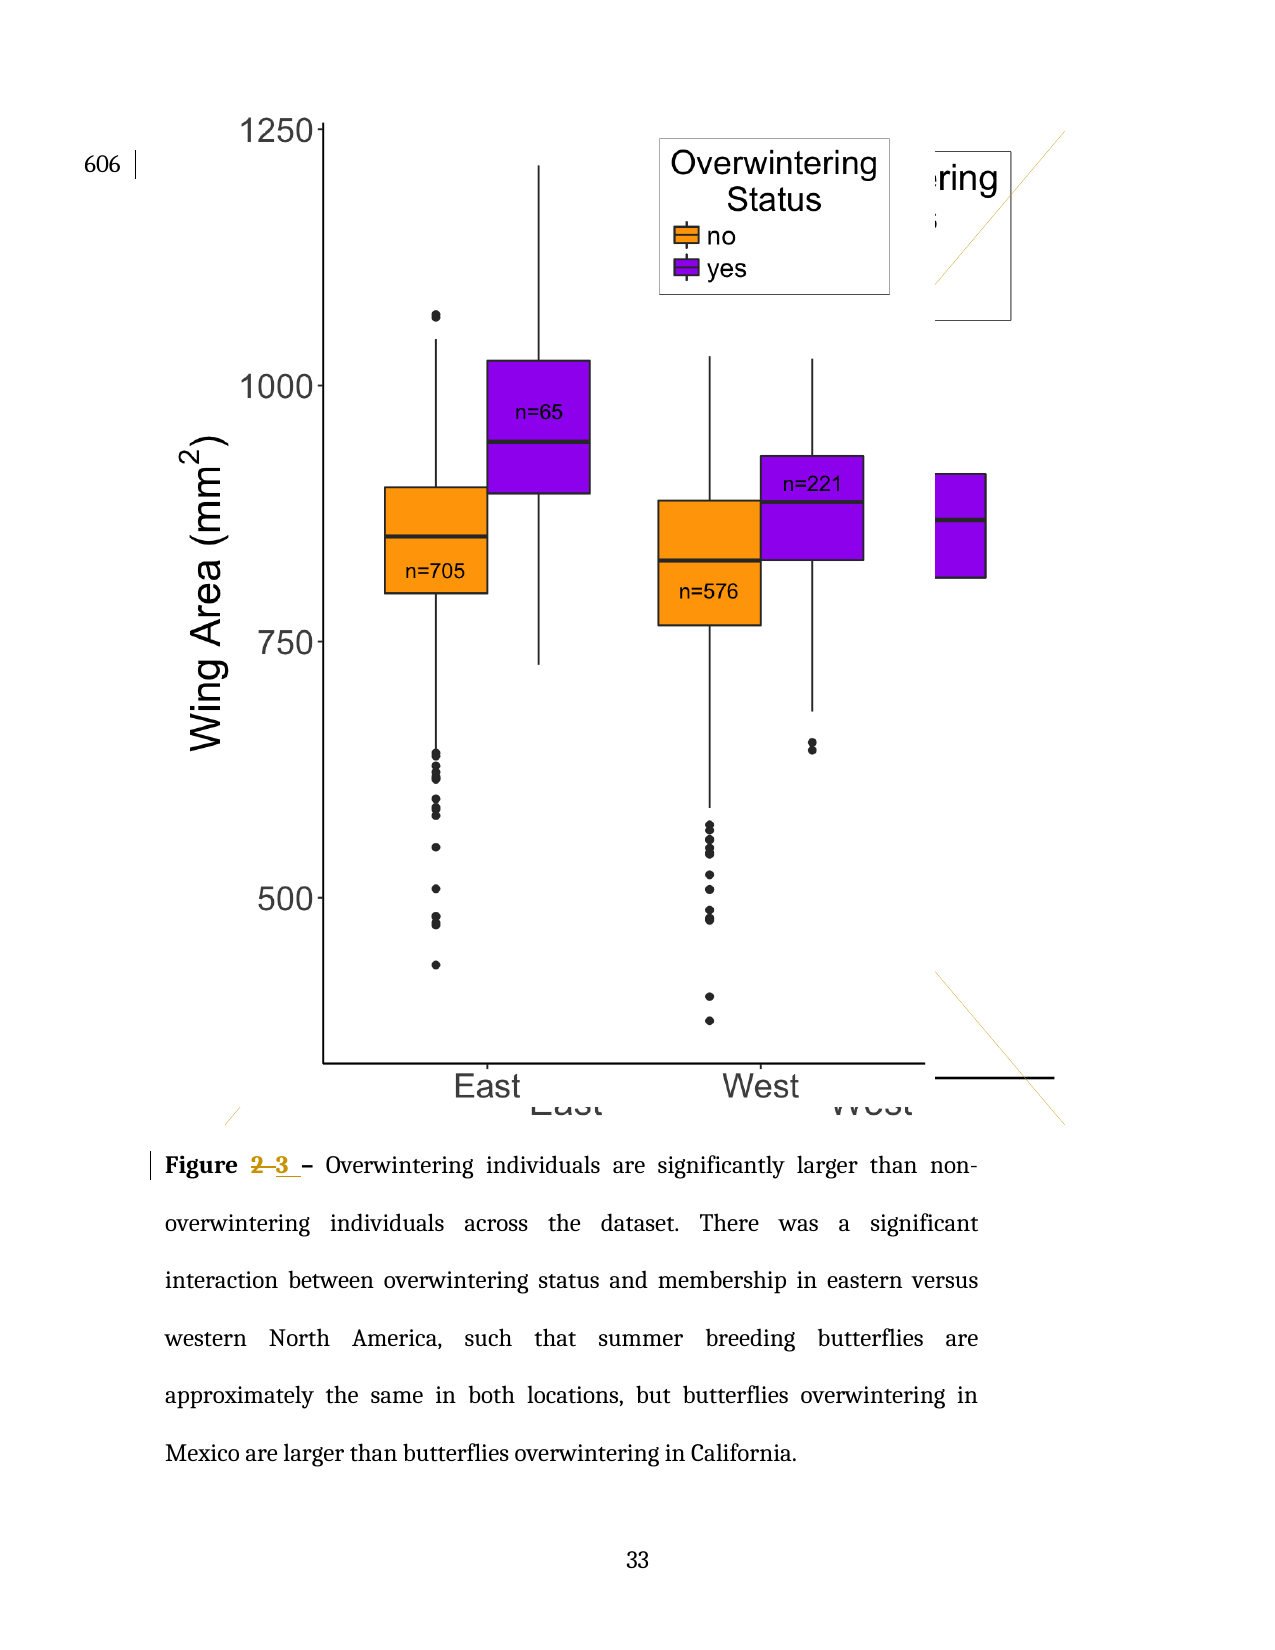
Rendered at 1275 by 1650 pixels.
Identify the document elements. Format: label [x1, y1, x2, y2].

picture [168, 112, 1065, 1125]
